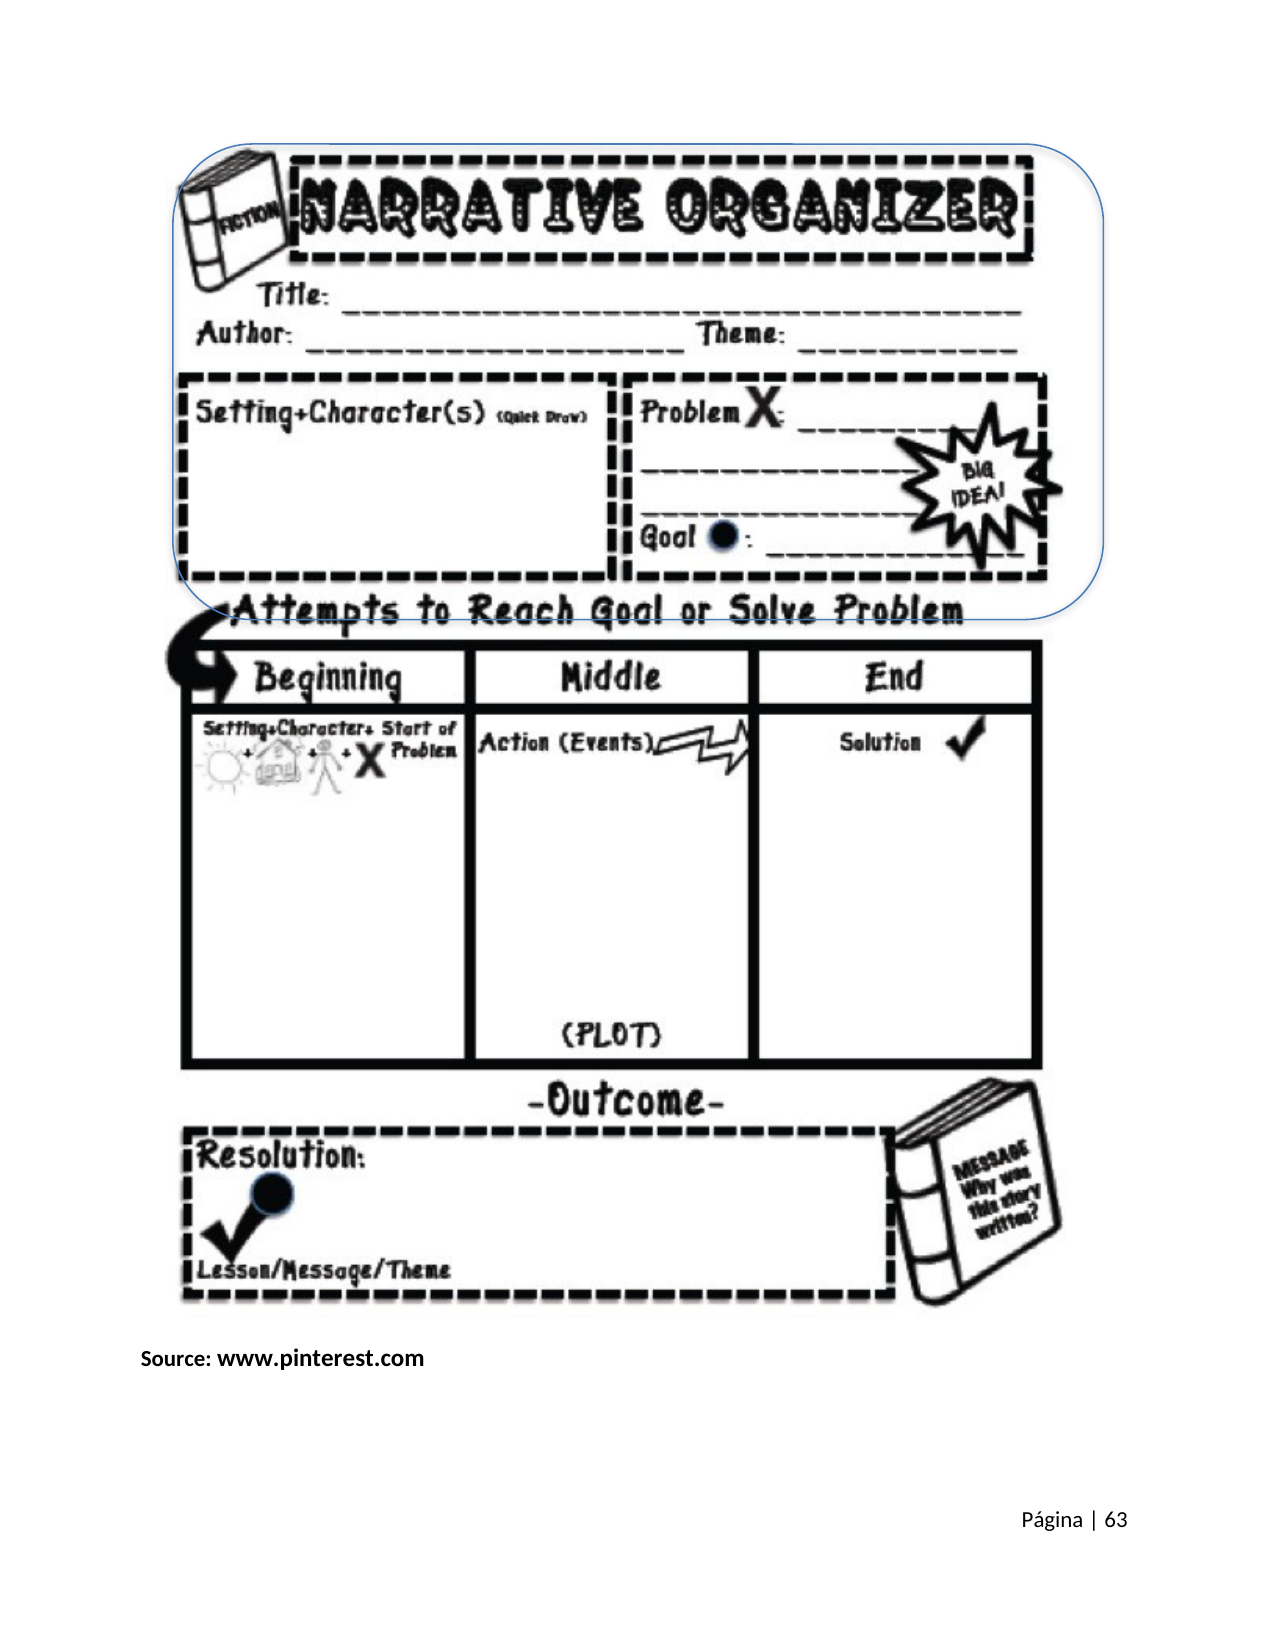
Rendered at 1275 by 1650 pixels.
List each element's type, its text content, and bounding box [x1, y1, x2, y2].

picture [140, 118, 1085, 1340]
picture [174, 145, 1085, 618]
